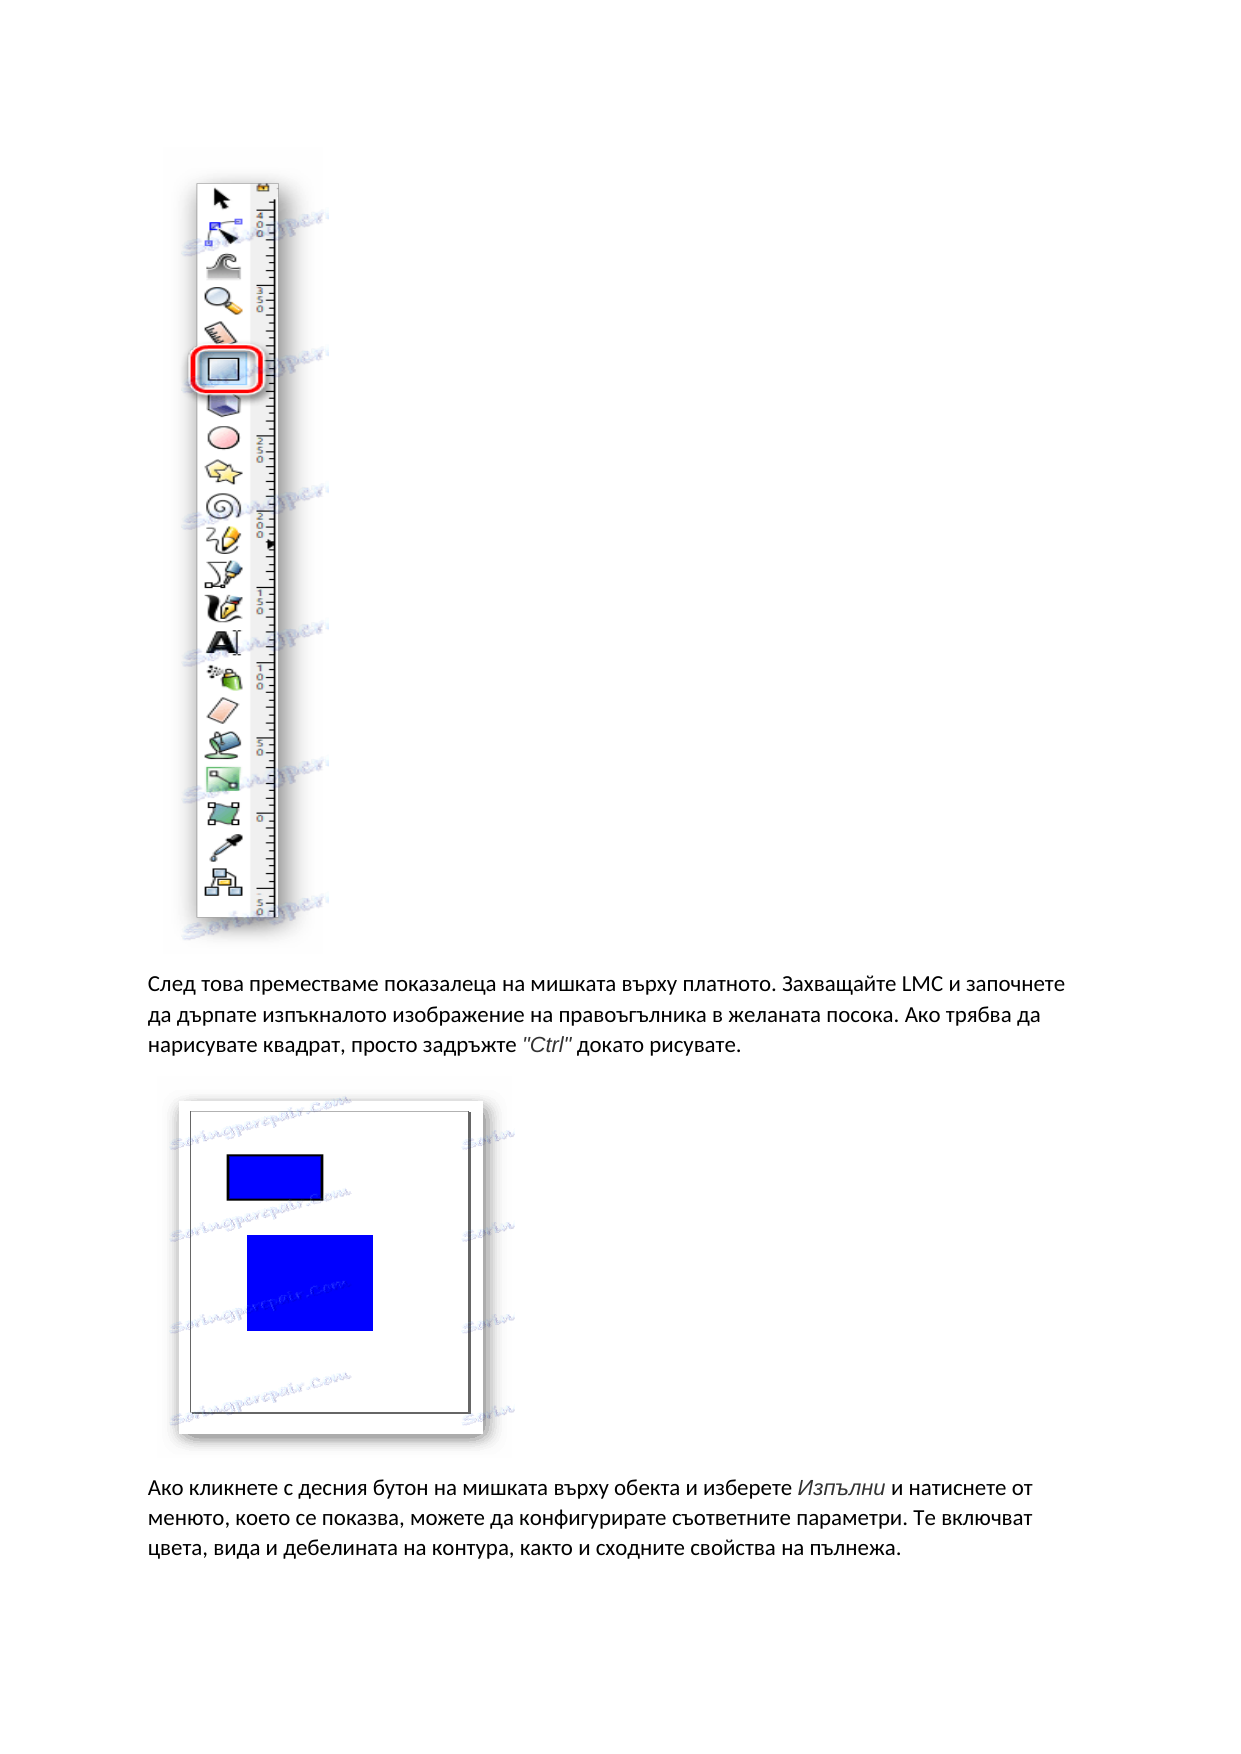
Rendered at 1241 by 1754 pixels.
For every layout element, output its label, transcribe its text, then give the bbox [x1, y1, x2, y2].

text Ако кликнете с десния бутон на мишката върху обекта и изберете Изпълни и натиснете от менюто, което се показва, можете да конфигурирате съответните параметри. Те включват цвета, вида и дебелината на контура, както и сходните свойства на пълнежа. [148, 1473, 1093, 1561]
picture [147, 147, 329, 954]
picture [147, 1076, 515, 1458]
text След това преместваме показалеца на мишката върху платното. Захващайте LMC и започнете да дърпате изпъкналото изображение на правоъгълника в желаната посока. Ако трябва да нарисувате квадрат, просто задръжте "Ctrl" докато рисувате. [148, 969, 1093, 1058]
